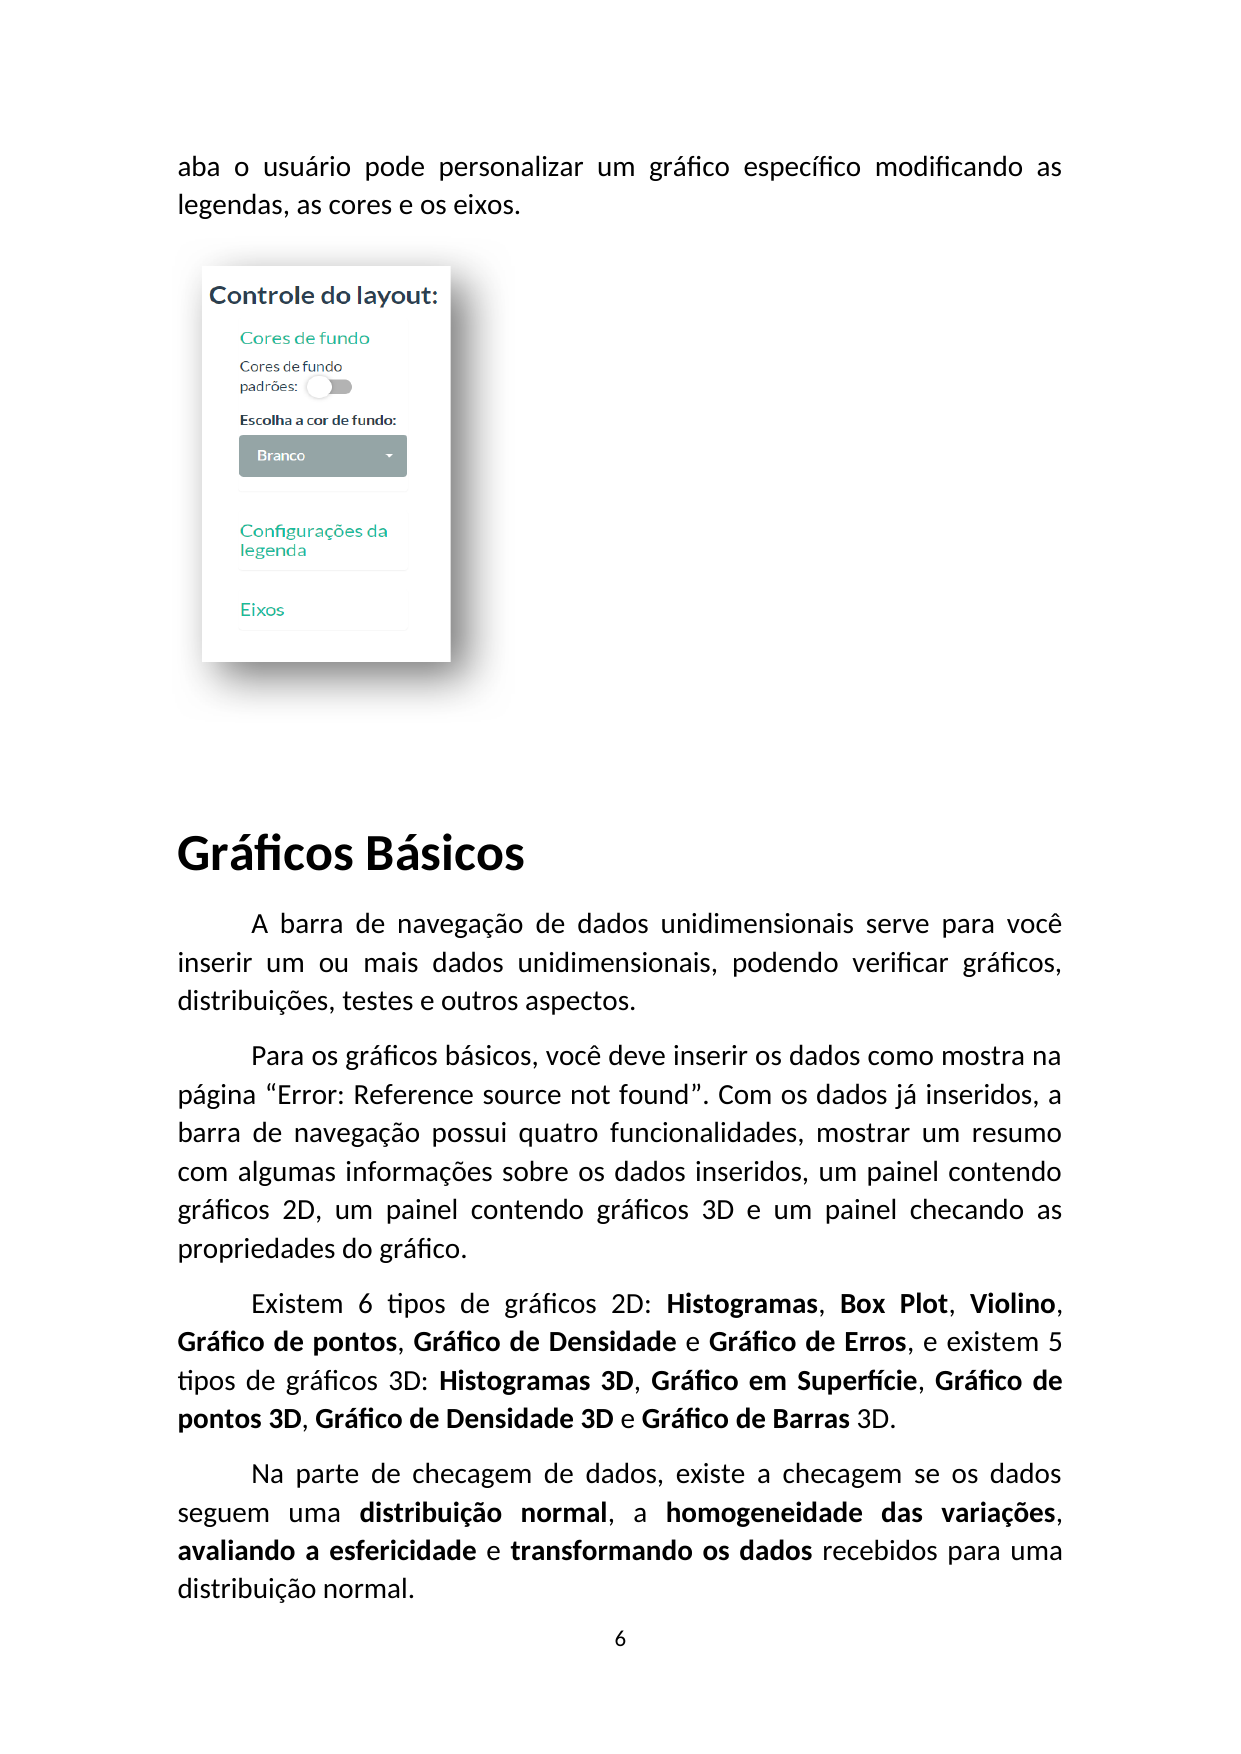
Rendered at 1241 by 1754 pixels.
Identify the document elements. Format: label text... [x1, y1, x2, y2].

text A barra de navegação de dados unidimensionais serve para você inserir um ou mais dados unidimensionais, podendo verificar gráficos, distribuições, testes e outros aspectos. [177, 906, 1063, 1018]
text Na parte de checagem de dados, existe a checagem se os dados seguem uma distribuição normal, a homogeneidade das variações, avaliando a esfericidade e transformando os dados recebidos para uma distribuição normal. [177, 1455, 1063, 1606]
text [177, 148, 1063, 222]
text Gráficos Básicos [177, 820, 1063, 884]
picture [202, 266, 451, 662]
text Existem 6 tipos de gráficos 2D: Histogramas, Box Plot, Violino, Gráfico de pontos, Gráfico de Densidade e Gráfico de Erros, e existem 5 tipos de gráficos 3D: Histogramas 3D, Gráfico em Superfície, Gráfico de pontos 3D, Gráfico de Densidade 3D e Gráfico de Barras 3D. [177, 1285, 1063, 1436]
